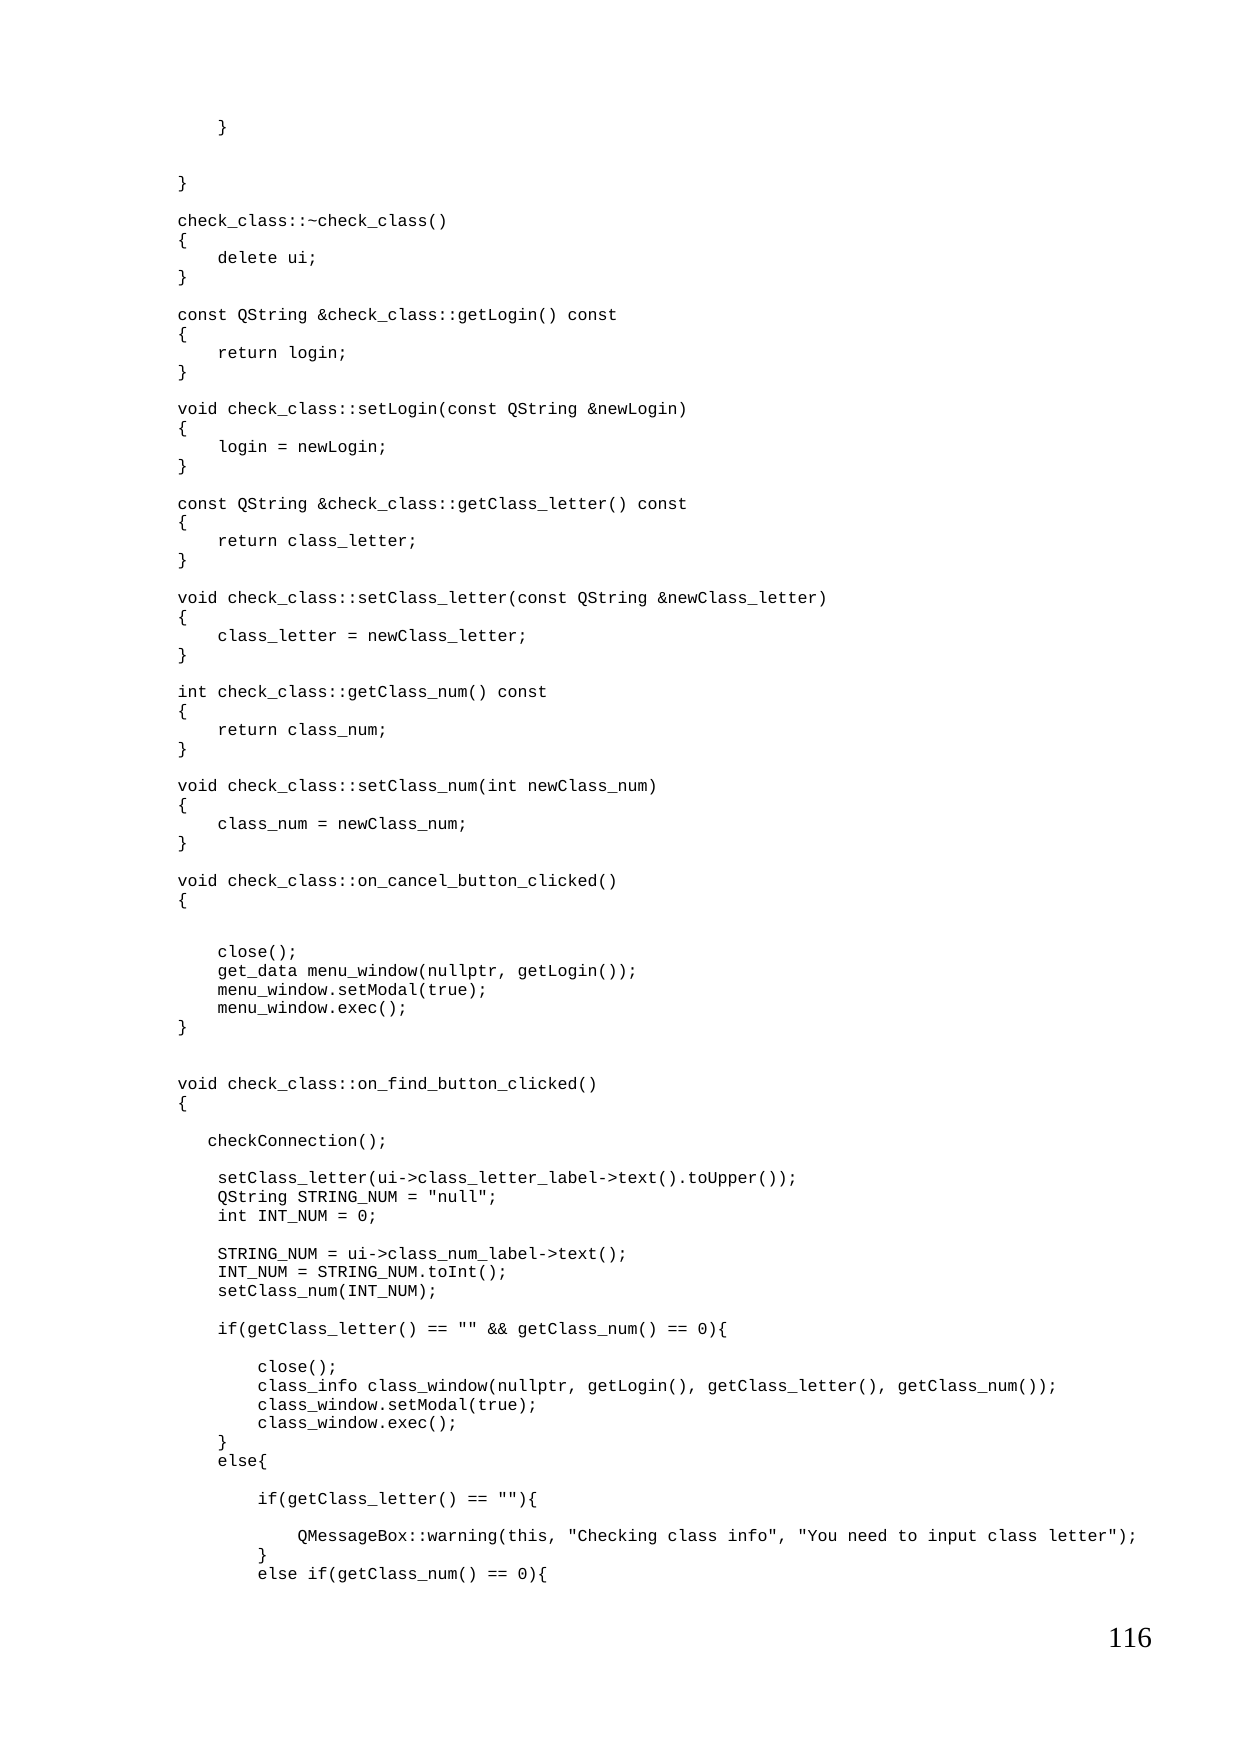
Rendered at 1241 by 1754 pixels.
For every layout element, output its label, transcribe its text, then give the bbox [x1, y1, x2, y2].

text } [177, 1547, 1152, 1566]
text int INT_NUM = 0; [177, 1207, 1152, 1226]
text } [177, 646, 1152, 665]
text } [177, 269, 1152, 288]
text } [177, 834, 1152, 853]
text int check_class::getClass_num() const [177, 684, 1152, 703]
text login = newLogin; [177, 439, 1152, 457]
text { [177, 326, 1152, 344]
text return login; [177, 344, 1152, 363]
text checkConnection(); [177, 1132, 1152, 1151]
text QMessageBox::warning(this, "Checking class info", "You need to input class letter"); [177, 1528, 1152, 1547]
text } [177, 1434, 1152, 1453]
text return class_letter; [177, 533, 1152, 552]
text const QString &check_class::getLogin() const [177, 307, 1152, 326]
text const QString &check_class::getClass_letter() const [177, 495, 1152, 514]
text if(getClass_letter() == ""){ [177, 1490, 1152, 1509]
text void check_class::setLogin(const QString &newLogin) [177, 401, 1152, 420]
text check_class::~check_class() [177, 212, 1152, 231]
text return class_num; [177, 721, 1152, 740]
text close(); [177, 1358, 1152, 1377]
text class_letter = newClass_letter; [177, 627, 1152, 646]
text void check_class::on_cancel_button_clicked() [177, 872, 1152, 891]
text delete ui; [177, 250, 1152, 269]
text else{ [177, 1453, 1152, 1471]
text close(); [177, 943, 1152, 962]
text { [177, 703, 1152, 721]
text setClass_letter(ui->class_letter_label->text().toUpper()); [177, 1170, 1152, 1189]
text class_window.exec(); [177, 1415, 1152, 1434]
text } [177, 118, 1152, 137]
text } [177, 1019, 1152, 1038]
text void check_class::setClass_letter(const QString &newClass_letter) [177, 589, 1152, 608]
text } [177, 740, 1152, 759]
text else if(getClass_num() == 0){ [177, 1566, 1152, 1584]
text { [177, 420, 1152, 439]
text { [177, 891, 1152, 910]
text } [177, 175, 1152, 193]
text STRING_NUM = ui->class_num_label->text(); [177, 1245, 1152, 1264]
text } [177, 363, 1152, 382]
text { [177, 231, 1152, 250]
text class_info class_window(nullptr, getLogin(), getClass_letter(), getClass_num()); [177, 1377, 1152, 1396]
text class_num = newClass_num; [177, 816, 1152, 834]
text QString STRING_NUM = "null"; [177, 1189, 1152, 1207]
text void check_class::setClass_num(int newClass_num) [177, 778, 1152, 797]
text class_window.setModal(true); [177, 1396, 1152, 1415]
text menu_window.setModal(true); [177, 981, 1152, 1000]
text } [177, 552, 1152, 571]
text { [177, 797, 1152, 816]
text setClass_num(INT_NUM); [177, 1283, 1152, 1302]
text void check_class::on_find_button_clicked() [177, 1076, 1152, 1094]
text get_data menu_window(nullptr, getLogin()); [177, 962, 1152, 981]
text { [177, 514, 1152, 533]
text } [177, 457, 1152, 476]
text INT_NUM = STRING_NUM.toInt(); [177, 1264, 1152, 1283]
text { [177, 608, 1152, 627]
text if(getClass_letter() == "" && getClass_num() == 0){ [177, 1321, 1152, 1339]
text menu_window.exec(); [177, 1000, 1152, 1019]
text { [177, 1094, 1152, 1113]
